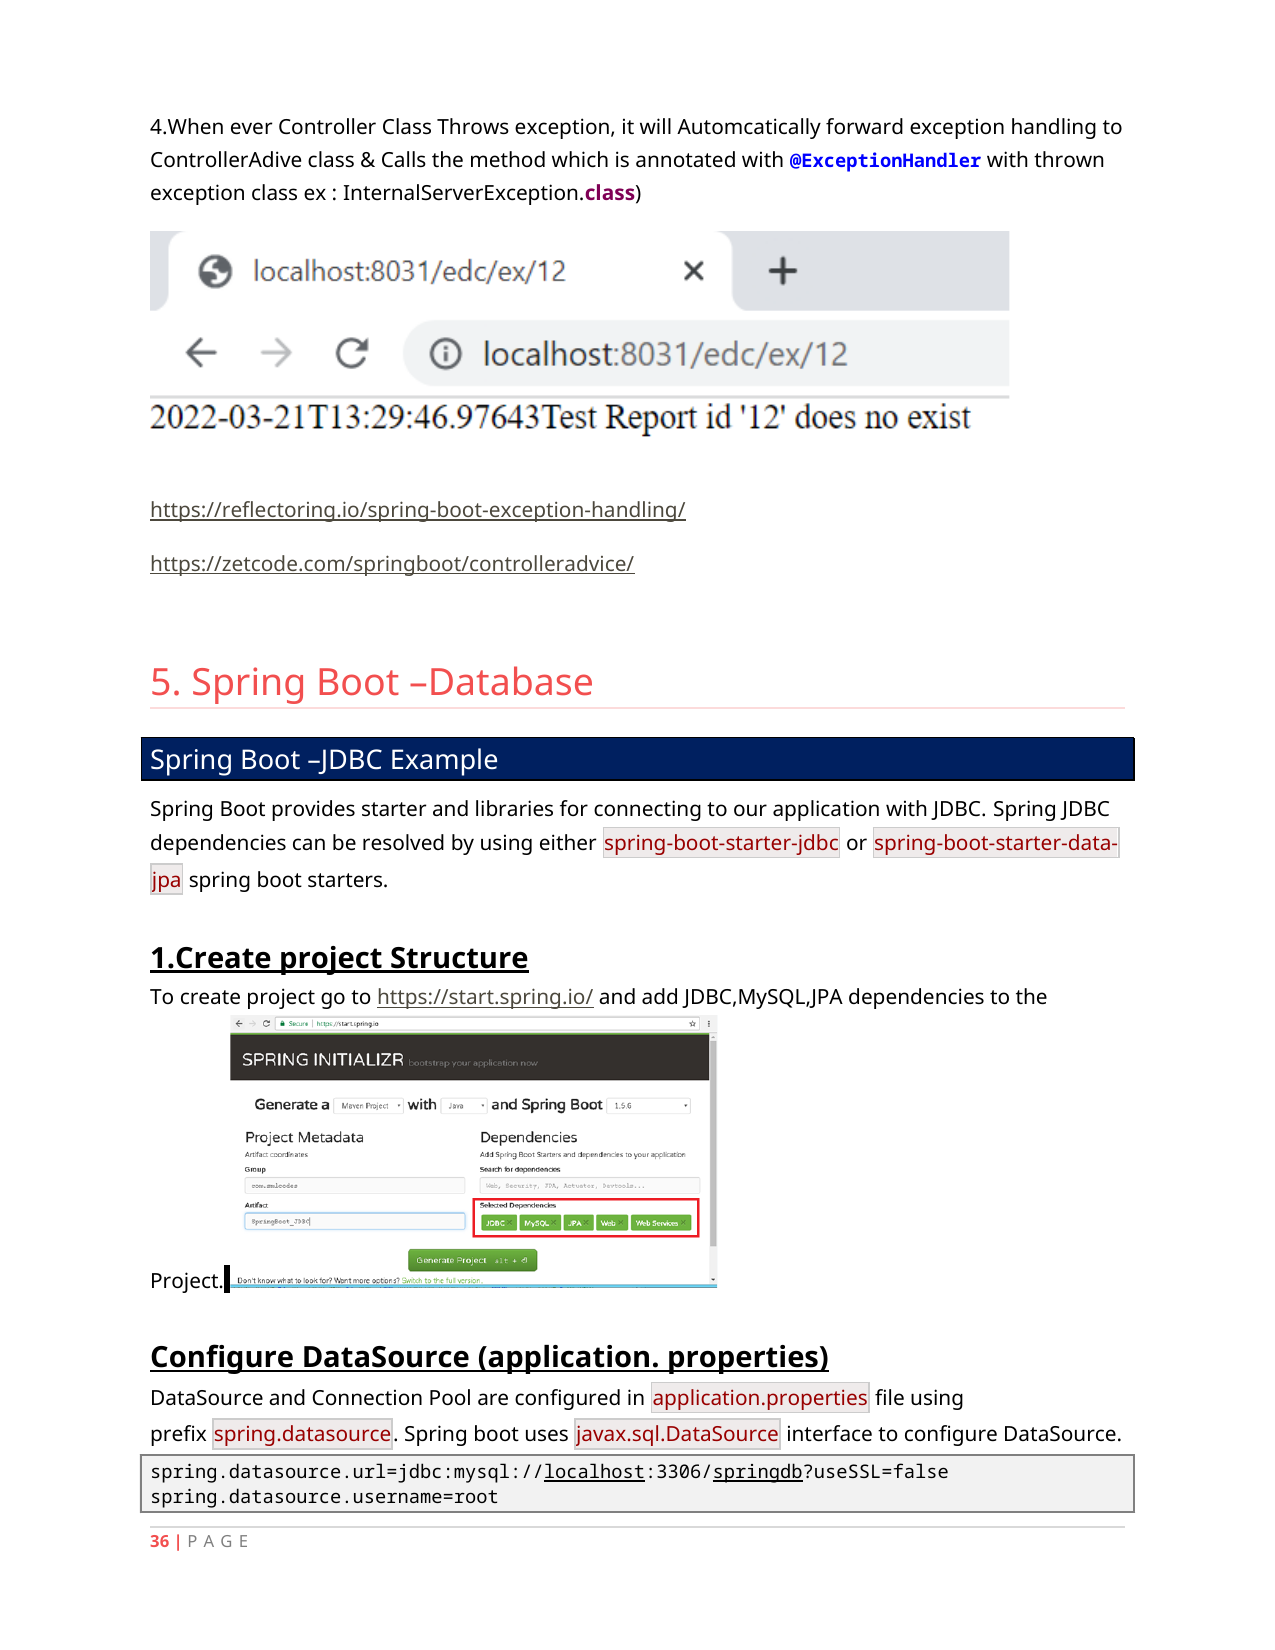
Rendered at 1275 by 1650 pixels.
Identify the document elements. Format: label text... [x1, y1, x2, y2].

text spring.datasource.url=jdbc:mysql://localhost:3306/springdb?useSSL=false [142, 1456, 1133, 1480]
picture [150, 231, 1010, 471]
text https://reflectoring.io/spring-boot-exception-handling/ [150, 495, 1125, 524]
picture [230, 1015, 718, 1288]
text spring.datasource.username=root [142, 1480, 1133, 1511]
text Spring Boot provides starter and libraries for connecting to our application with JDBC. Spring JDBC dependencies can be resolved by using either spring-boot-starter-jdbc or spring-boot-starter-data-jpa spring boot starters. [150, 794, 1125, 895]
subtitle 5. Spring Boot –Database [150, 656, 1125, 707]
text https://zetcode.com/springboot/controlleradvice/ [150, 549, 1125, 577]
subtitle Configure DataSource (application. properties) [150, 1336, 1125, 1376]
subtitle 1.Create project Structure [150, 937, 1125, 977]
subtitle Spring Boot –JDBC Example [142, 738, 1133, 779]
text DataSource and Connection Pool are configured in application.properties file using prefix spring.datasource. Spring boot uses javax.sql.DataSource interface to configure DataSource. [150, 1382, 1125, 1449]
text 4.When ever Controller Class Throws exception, it will Automcatically forward exception handling to ControllerAdive class & Calls the method which is annotated with @ExceptionHandler with thrown exception class ex : InternalServerException.class) [150, 112, 1125, 206]
